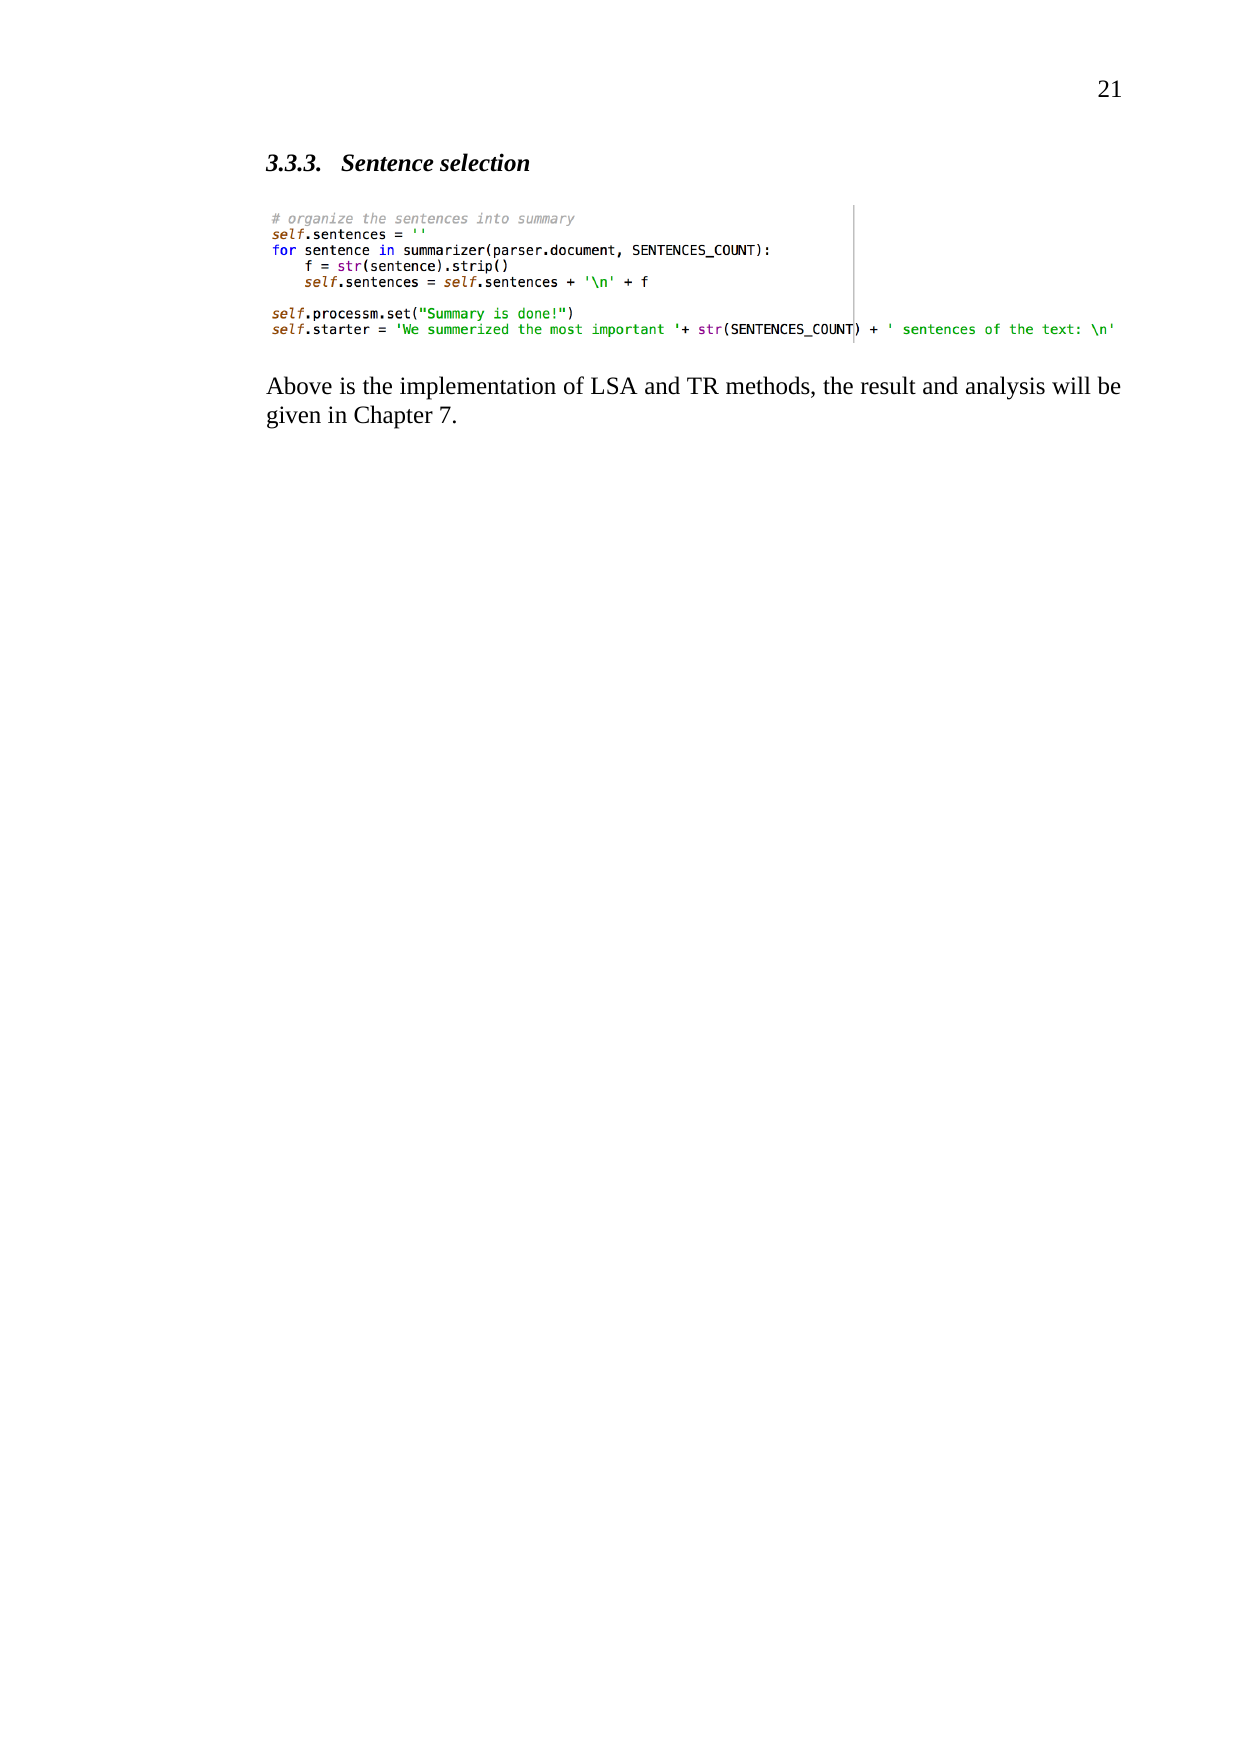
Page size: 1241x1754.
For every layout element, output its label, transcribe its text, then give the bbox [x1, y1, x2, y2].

text Above is the implementation of LSA and TR methods, the result and analysis will be given in Chapter 7. [266, 371, 1122, 429]
picture [265, 205, 1123, 343]
list Sentence selection [266, 148, 1122, 176]
